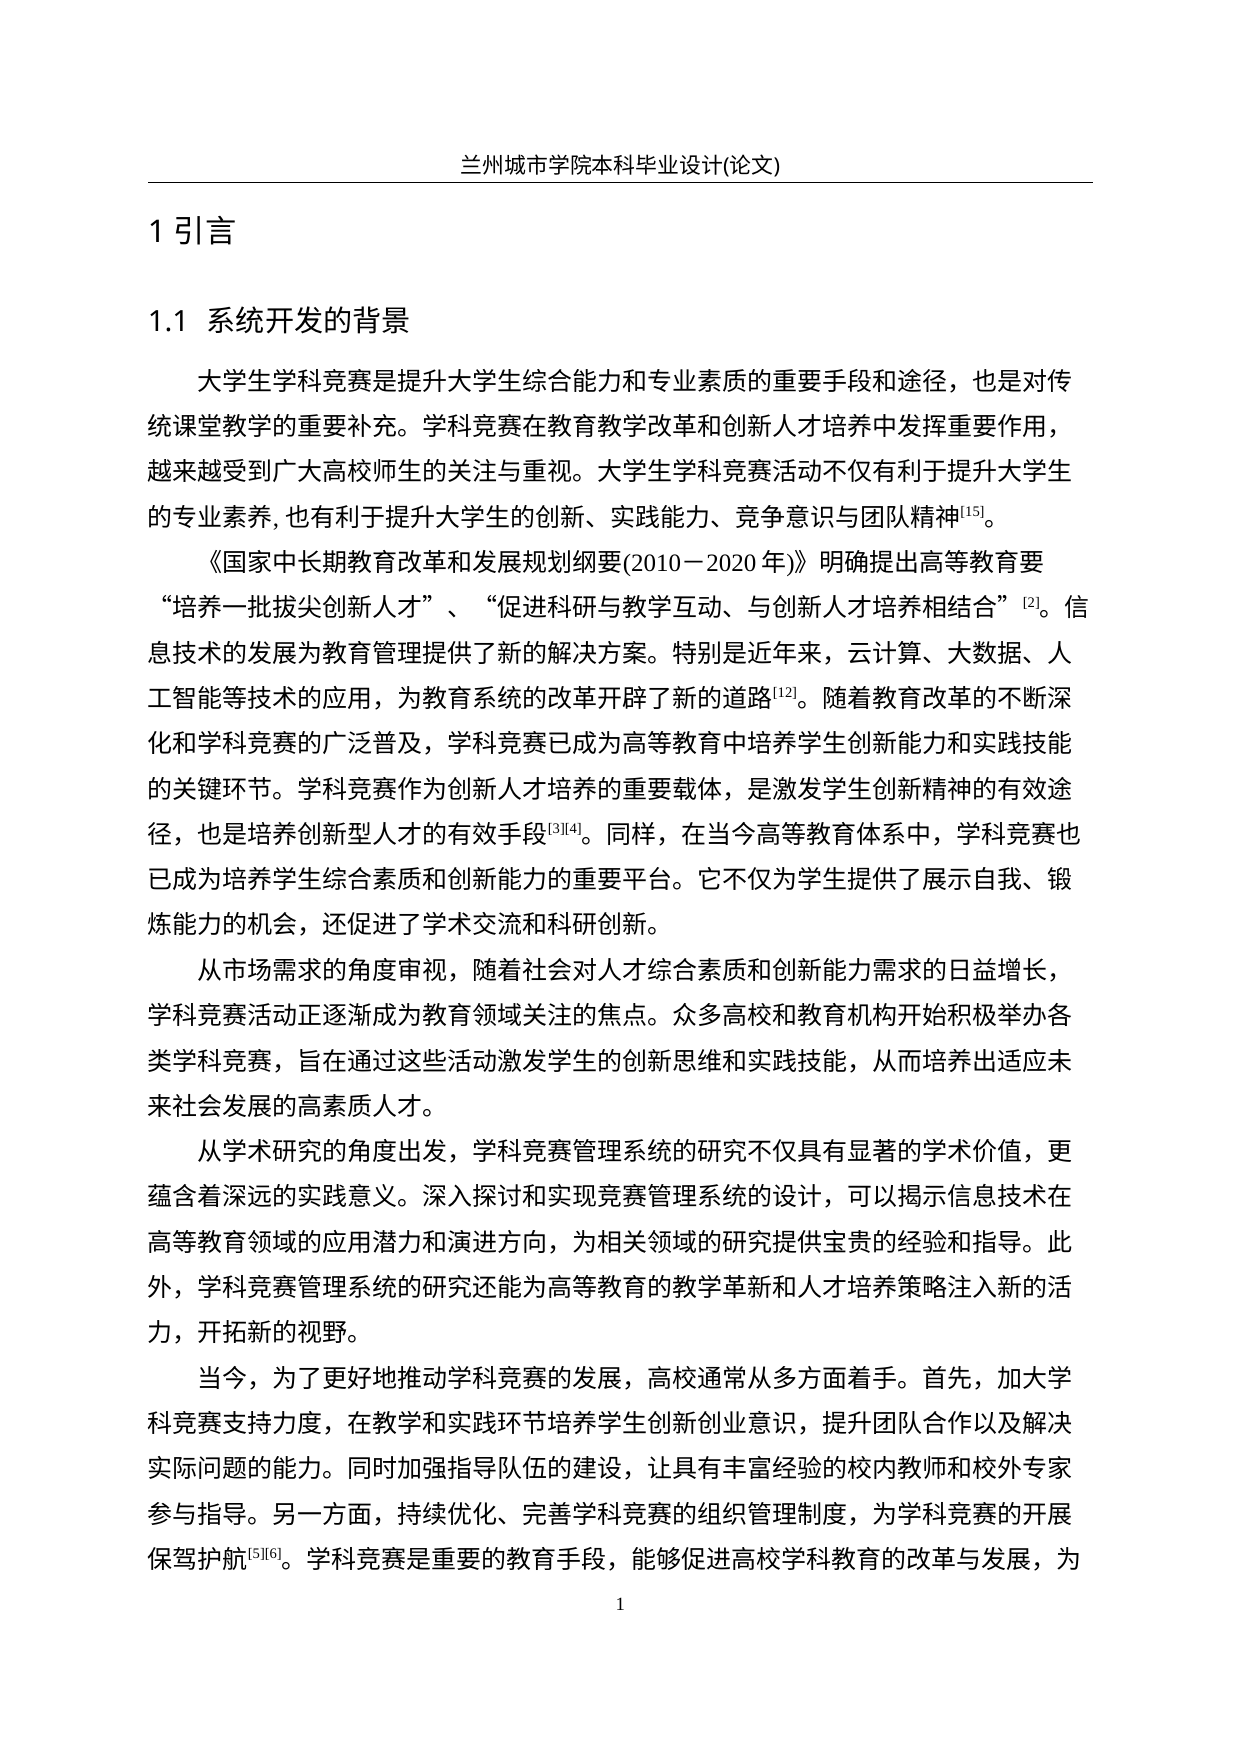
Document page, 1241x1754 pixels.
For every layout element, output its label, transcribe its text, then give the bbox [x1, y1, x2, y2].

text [148, 1358, 1093, 1576]
text 从学术研究的角度出发，学科竞赛管理系统的研究不仅具有显著的学术价值，更蕴含着深远的实践意义。深入探讨和实现竞赛管理系统的设计，可以揭示信息技术在高等教育领域的应用潜力和演进方向，为相关领域的研究提供宝贵的经验和指导。此外，学科竞赛管理系统的研究还能为高等教育的教学革新和人才培养策略注入新的活力，开拓新的视野。 [148, 1132, 1093, 1349]
subtitle 1 引言 [148, 207, 1093, 252]
text 从市场需求的角度审视，随着社会对人才综合素质和创新能力需求的日益增长，学科竞赛活动正逐渐成为教育领域关注的焦点。众多高校和教育机构开始积极举办各类学科竞赛，旨在通过这些活动激发学生的创新思维和实践技能，从而培养出适应未来社会发展的高素质人才。 [148, 950, 1093, 1122]
subtitle 系统开发的背景 [148, 298, 1093, 340]
text 《国家中长期教育改革和发展规划纲要(2010－2020年)》明确提出高等教育要“培养一批拔尖创新人才”、“促进科研与教学互动、与创新人才培养相结合”[2]。信息技术的发展为教育管理提供了新的解决方案。特别是近年来，云计算、大数据、人工智能等技术的应用，为教育系统的改革开辟了新的道路[12]。随着教育改革的不断深化和学科竞赛的广泛普及，学科竞赛已成为高等教育中培养学生创新能力和实践技能的关键环节。学科竞赛作为创新人才培养的重要载体，是激发学生创新精神的有效途径，也是培养创新型人才的有效手段[3][4]。同样，在当今高等教育体系中，学科竞赛也已成为培养学生综合素质和创新能力的重要平台。它不仅为学生提供了展示自我、锻炼能力的机会，还促进了学术交流和科研创新。 [148, 542, 1093, 941]
text 大学生学科竞赛是提升大学生综合能力和专业素质的重要手段和途径，也是对传统课堂教学的重要补充。学科竞赛在教育教学改革和创新人才培养中发挥重要作用，越来越受到广大高校师生的关注与重视。大学生学科竞赛活动不仅有利于提升大学生的专业素养, 也有利于提升大学生的创新、实践能力、竞争意识与团队精神[15]。 [148, 361, 1093, 533]
